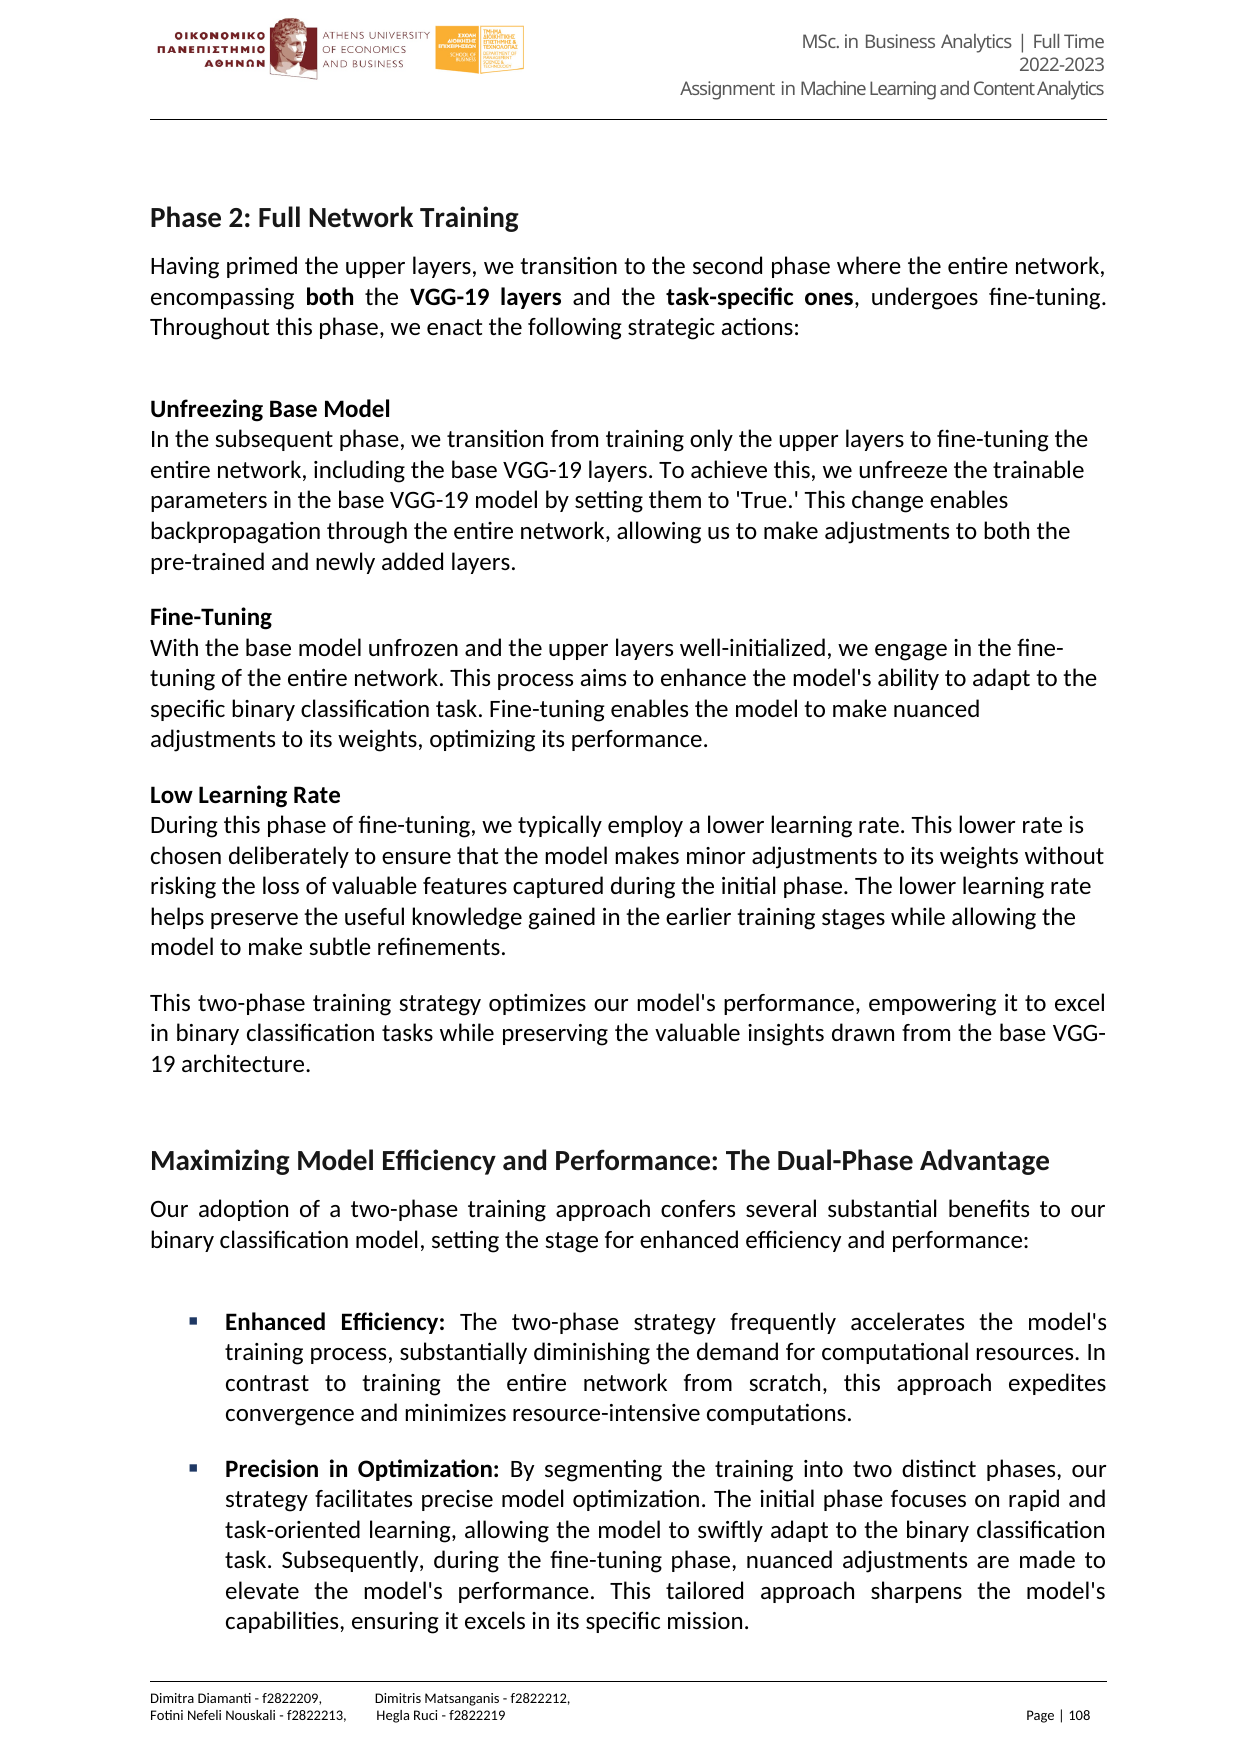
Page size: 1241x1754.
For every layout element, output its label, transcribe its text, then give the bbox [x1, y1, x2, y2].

subtitle Maximizing Model Efficiency and Performance: The Dual-Phase Advantage [150, 1142, 1107, 1178]
text Unfreezing Base Model In the subsequent phase, we transition from training only the upper layers to fine-tuning the entire network, including the base VGG-19 layers. To achieve this, we unfreeze the trainable parameters in the base VGG-19 model by setting them to 'True.' This change enables backpropagation through the entire network, allowing us to make adjustments to both the pre-trained and newly added layers. [150, 393, 1107, 576]
subtitle Phase 2: Full Network Training [150, 199, 1107, 234]
text Our adoption of a two-phase training approach confers several substantial benefits to our binary classification model, setting the stage for enhanced efficiency and performance: [150, 1193, 1107, 1254]
text This two-phase training strategy optimizes our model's performance, empowering it to excel in binary classification tasks while preserving the valuable insights drawn from the base VGG-19 architecture. [150, 987, 1107, 1078]
text Low Learning Rate During this phase of fine-tuning, we typically employ a lower learning rate. This lower rate is chosen deliberately to ensure that the model makes minor adjustments to its weights without risking the loss of valuable features captured during the initial phase. The lower learning rate helps preserve the useful knowledge gained in the earlier training stages while allowing the model to make subtle refinements. [150, 779, 1107, 962]
text Fine-Tuning With the base model unfrozen and the upper layers well-initialized, we engage in the fine-tuning of the entire network. This process aims to enhance the model's ability to adapt to the specific binary classification task. Fine-tuning enables the model to make nuanced adjustments to its weights, optimizing its performance. [150, 601, 1107, 754]
picture [151, 17, 526, 82]
list Enhanced Efficiency: The two-phase strategy frequently accelerates the model's training process, substantially diminishing the demand for computational resources. In contrast to training the entire network from scratch, this approach expedites convergence and minimizes resource-intensive computations. [187, 1306, 1107, 1428]
list Precision in Optimization: By segmenting the training into two distinct phases, our strategy facilitates precise model optimization. The initial phase focuses on rapid and task-oriented learning, allowing the model to swiftly adapt to the binary classification task. Subsequently, during the fine-tuning phase, nuanced adjustments are made to elevate the model's performance. This tailored approach sharpens the model's capabilities, ensuring it excels in its specific mission. [187, 1453, 1107, 1636]
text Having primed the upper layers, we transition to the second phase where the entire network, encompassing both the VGG-19 layers and the task-specific ones, undergoes fine-tuning. Throughout this phase, we enact the following strategic actions: [150, 250, 1107, 342]
